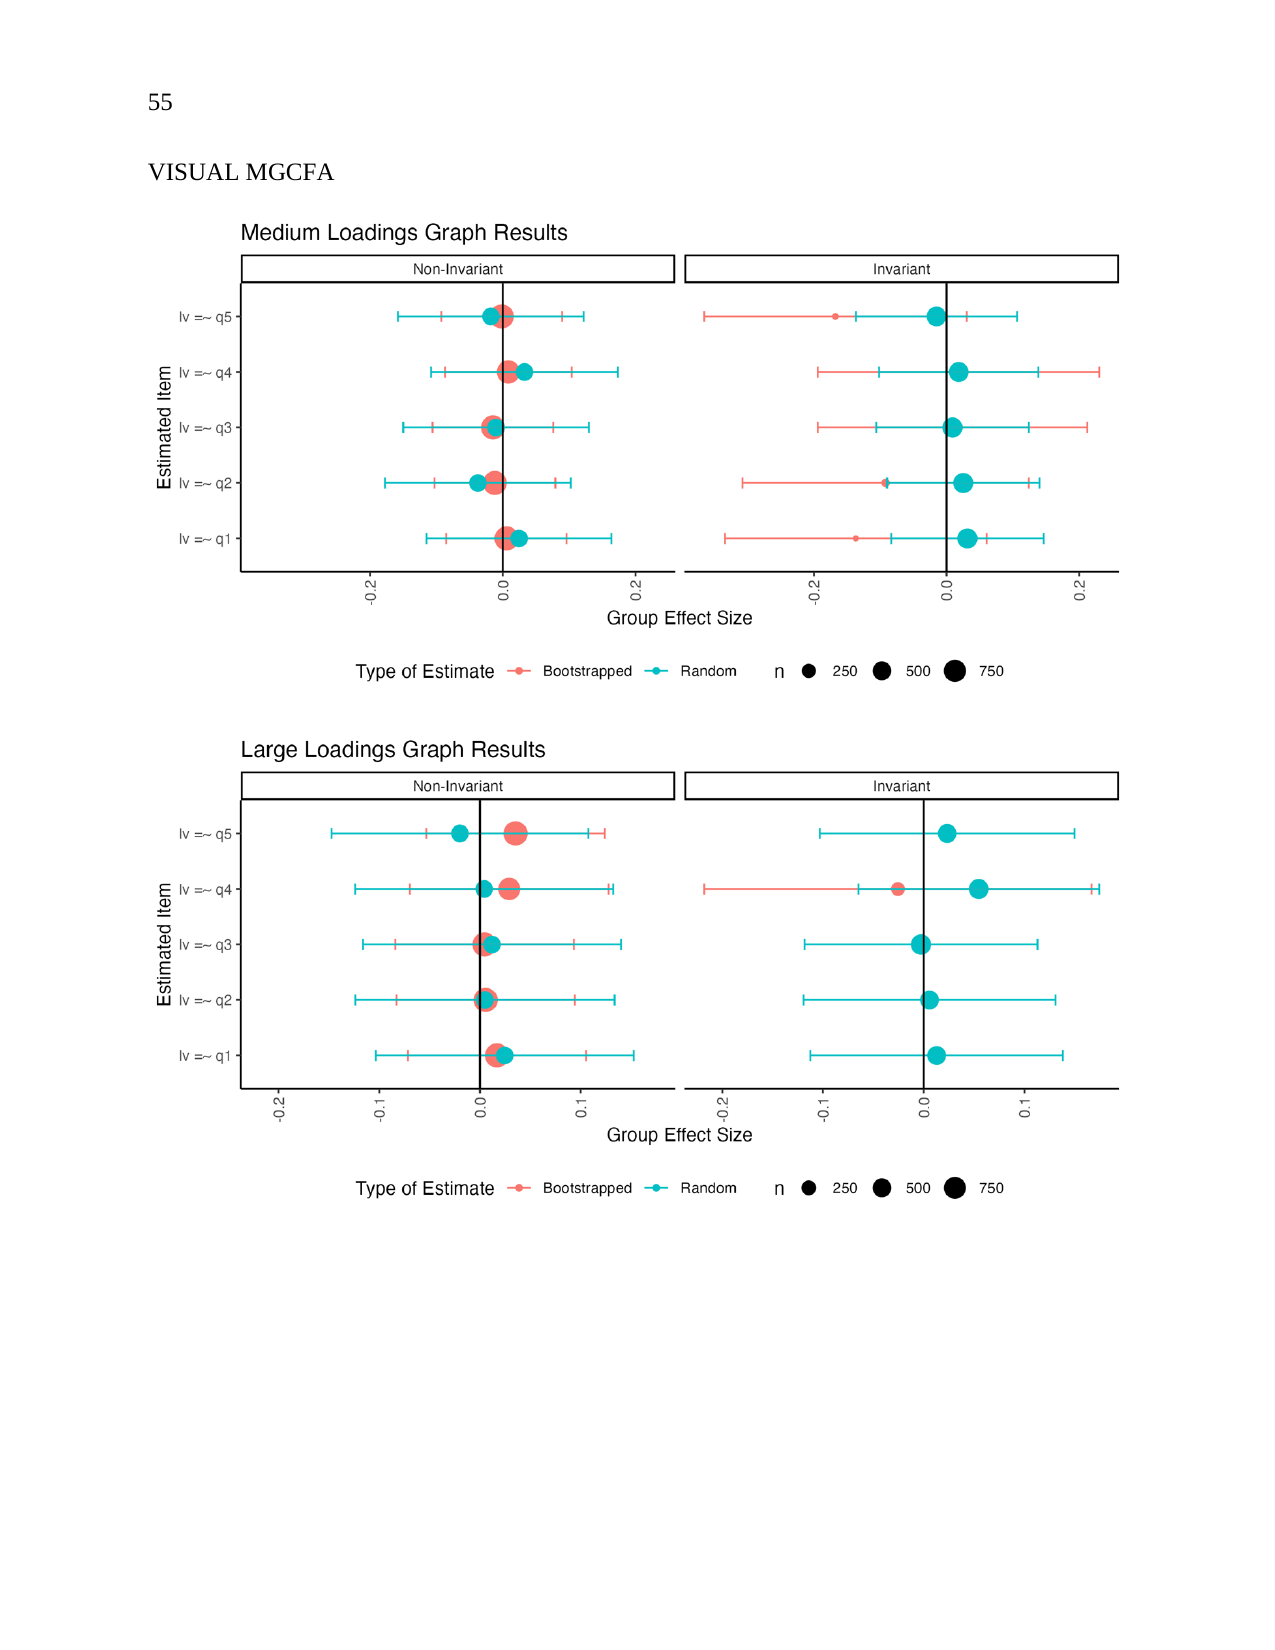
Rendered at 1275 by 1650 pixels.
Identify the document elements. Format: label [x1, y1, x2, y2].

picture [147, 215, 1128, 704]
picture [147, 731, 1128, 1221]
